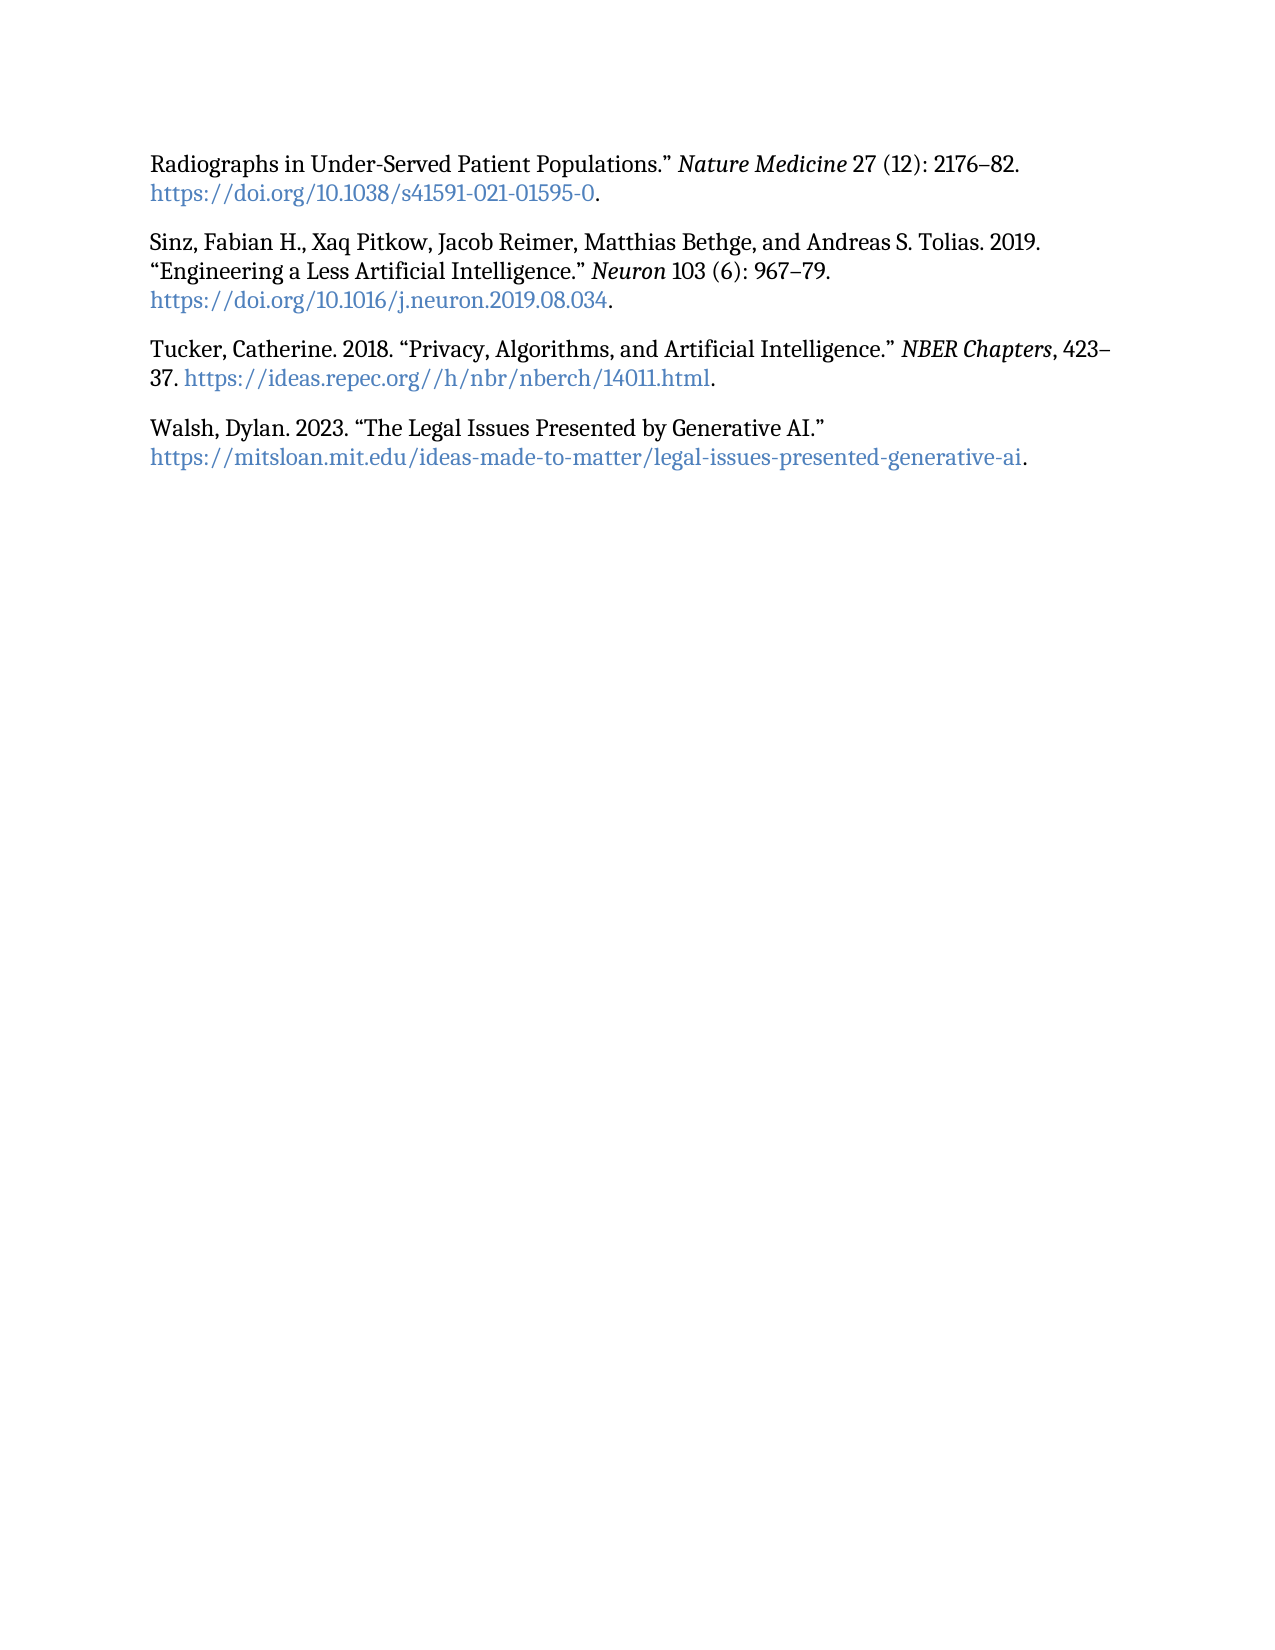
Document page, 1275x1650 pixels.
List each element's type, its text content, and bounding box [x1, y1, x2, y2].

text Tucker, Catherine. 2018. “Privacy, Algorithms, and Artificial Intelligence.” NBER Chapters, 423–37. https://ideas.repec.org//h/nbr/nberch/14011.html. [150, 335, 1125, 393]
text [150, 150, 1125, 207]
text Walsh, Dylan. 2023. “The Legal Issues Presented by Generative AI.” https://mitsloan.mit.edu/ideas-made-to-matter/legal-issues-presented-generative-ai. [150, 414, 1125, 471]
text Sinz, Fabian H., Xaq Pitkow, Jacob Reimer, Matthias Bethge, and Andreas S. Tolias. 2019. “Engineering a Less Artificial Intelligence.” Neuron 103 (6): 967–79. https://doi.org/10.1016/j.neuron.2019.08.034. [150, 228, 1125, 314]
